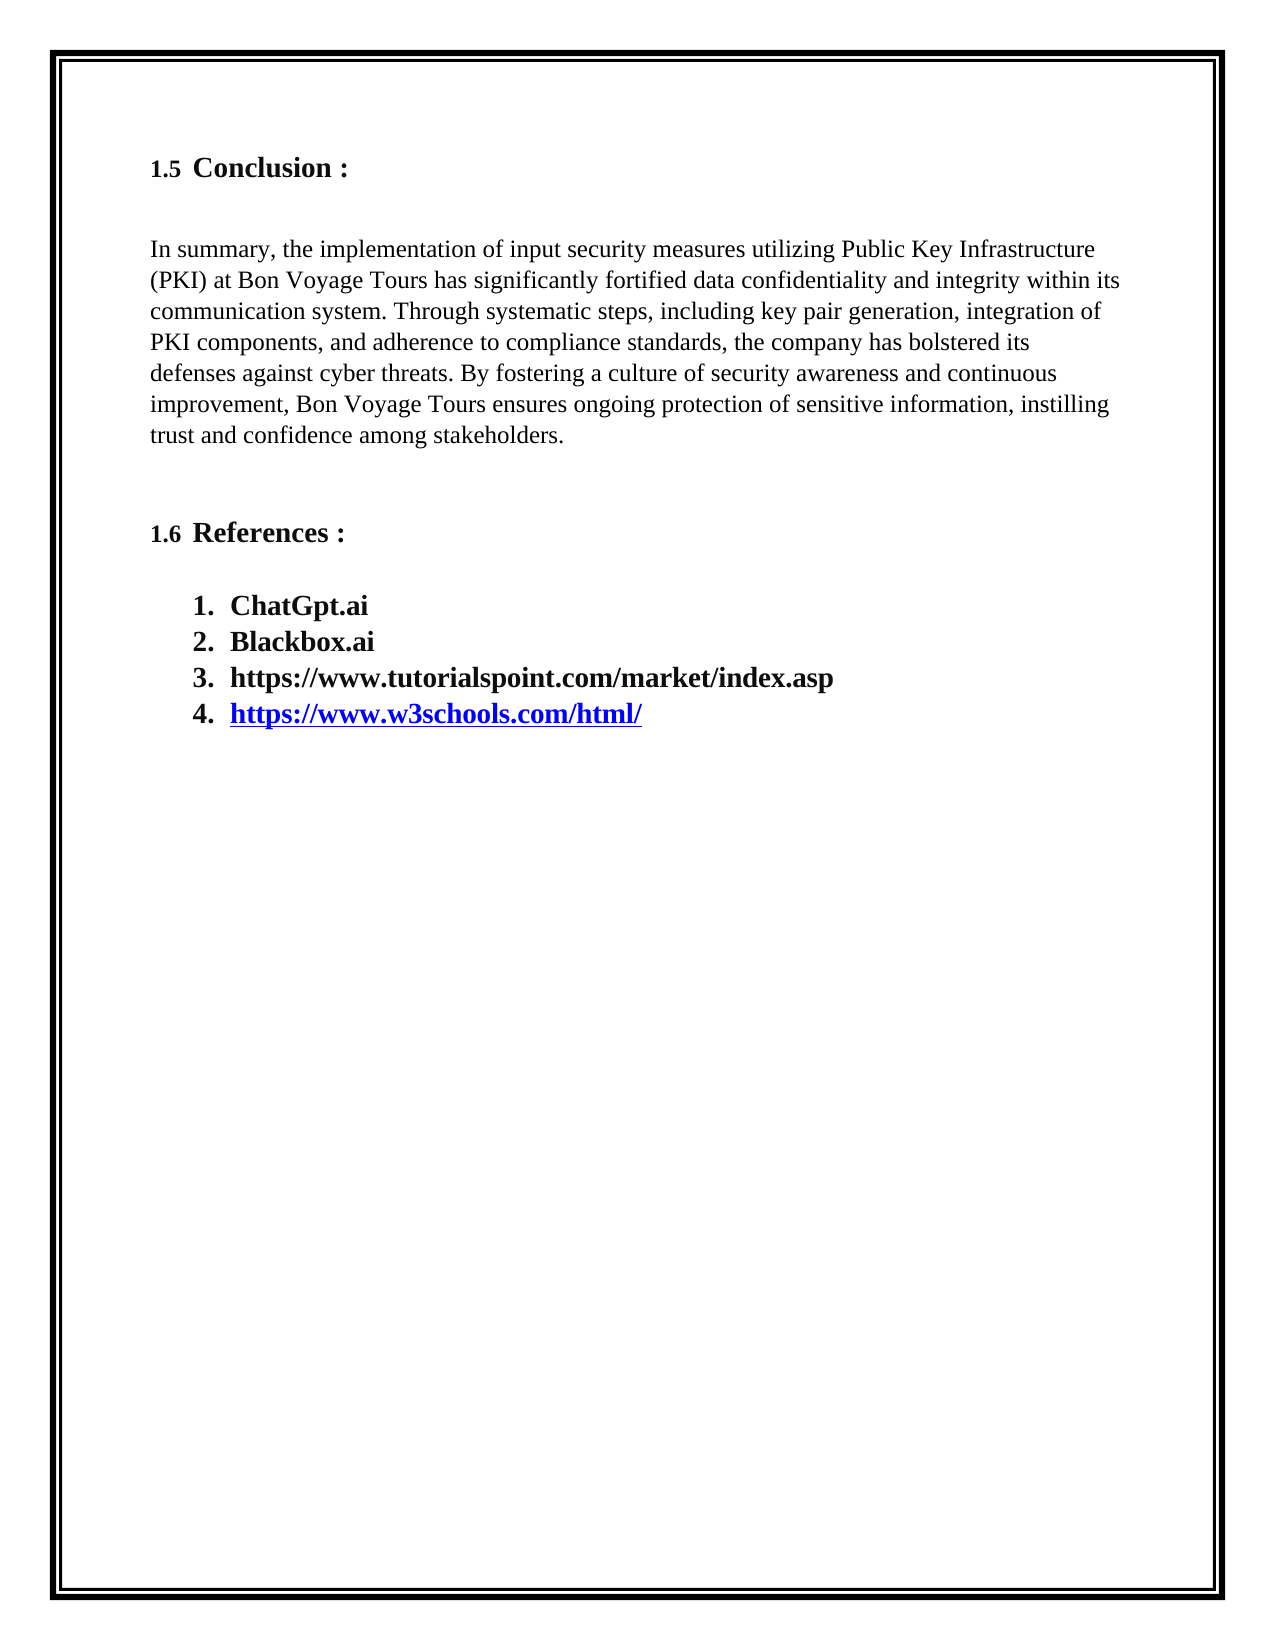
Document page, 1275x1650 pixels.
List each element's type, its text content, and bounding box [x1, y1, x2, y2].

list References : [150, 516, 1189, 549]
list Conclusion : [150, 150, 1189, 183]
list https://www.tutorialspoint.com/market/index.asp [192, 660, 1189, 694]
list ChatGpt.ai [192, 588, 1189, 621]
text In summary, the implementation of input security measures utilizing Public Key Infrastructure (PKI) at Bon Voyage Tours has significantly fortified data confidentiality and integrity within its communication system. Through systematic steps, including key pair generation, integration of PKI components, and adherence to compliance standards, the company has bolstered its defenses against cyber threats. By fostering a culture of security awareness and continuous improvement, Bon Voyage Tours ensures ongoing protection of sensitive information, instilling trust and confidence among stakeholders. [150, 234, 1121, 449]
list https://www.w3schools.com/html/ [192, 697, 1189, 730]
list Blackbox.ai [192, 624, 1189, 658]
